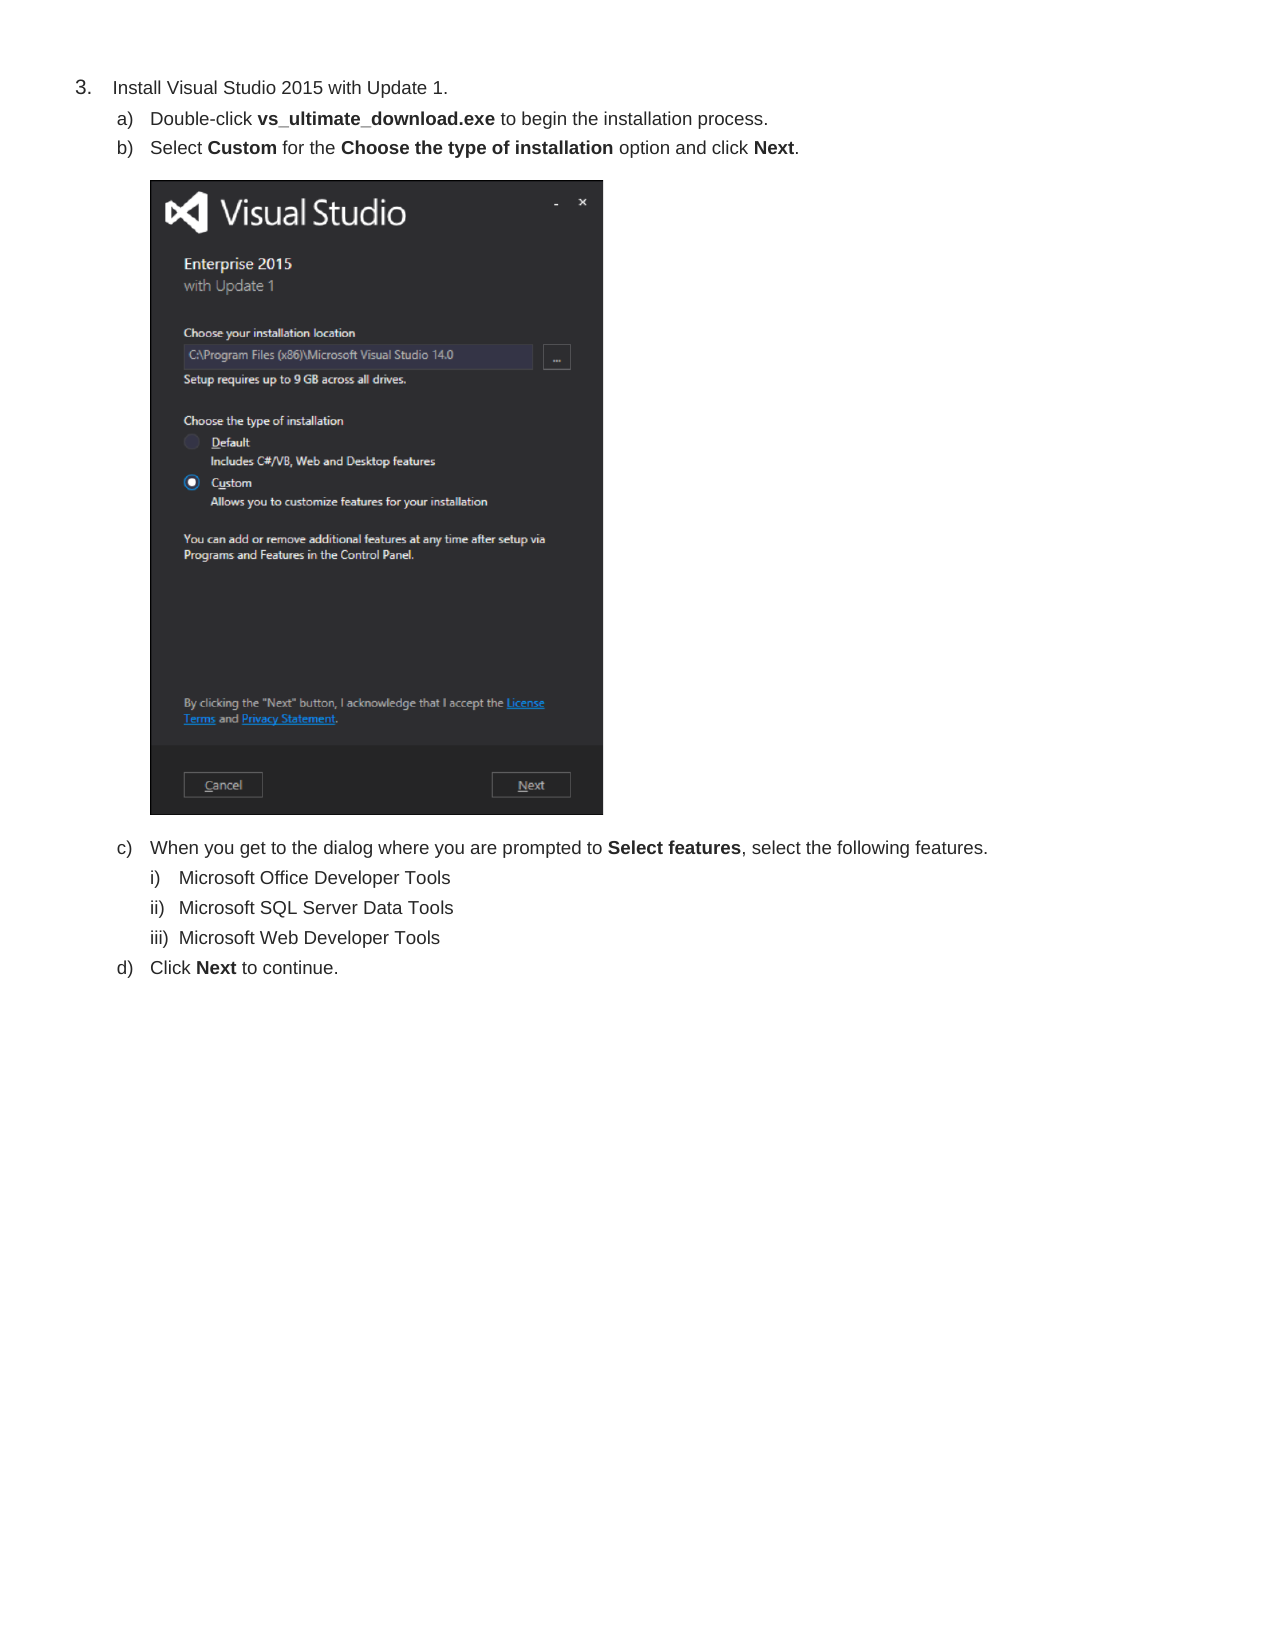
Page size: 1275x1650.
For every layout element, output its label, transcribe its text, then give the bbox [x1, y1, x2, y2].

text Click Next to continue. [117, 956, 1200, 978]
text Install Visual Studio 2015 with Update 1. [75, 75, 1200, 99]
text Double-click vs_ultimate_download.exe to begin the installation process. [117, 107, 1200, 129]
text When you get to the dialog where you are prompted to Select features, select the following features. [117, 837, 1200, 858]
text Microsoft Office Developer Tools [150, 867, 1200, 888]
text Microsoft SQL Server Data Tools [150, 897, 1200, 918]
picture [150, 180, 604, 815]
text Microsoft Web Developer Tools [150, 927, 1200, 948]
text Select Custom for the Choose the type of installation option and click Next. [117, 137, 1200, 159]
